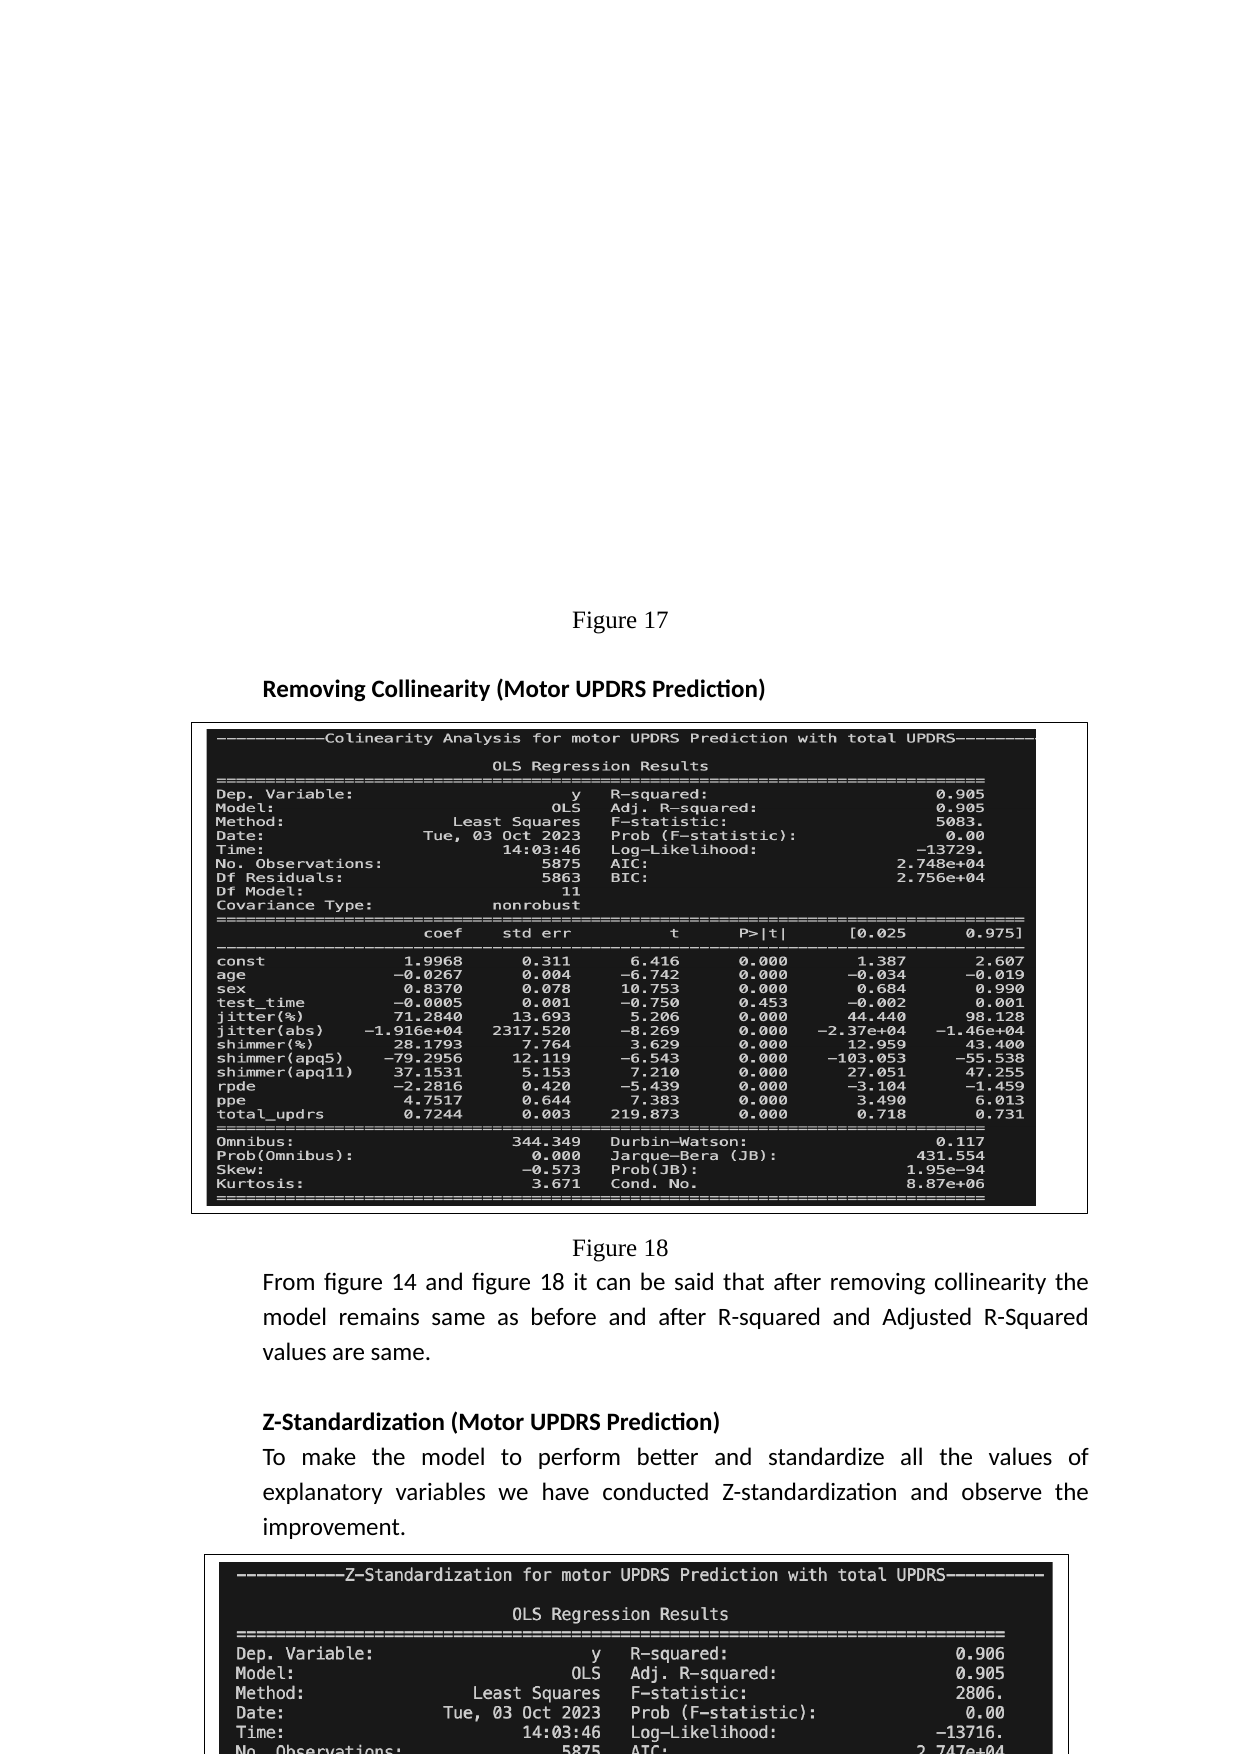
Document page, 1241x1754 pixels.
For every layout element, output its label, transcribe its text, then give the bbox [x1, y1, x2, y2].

picture [206, 729, 1036, 1206]
list To make the model to perform better and standardize all the values of explanatory variables we have conducted Z-standardization and observe the improvement. [262, 1441, 1090, 1542]
text Figure 18 [150, 1233, 1090, 1262]
picture [219, 1562, 1053, 1754]
text Figure 17 [150, 605, 1090, 634]
list From figure 14 and figure 18 it can be said that after removing collinearity the model remains same as before and after R-squared and Adjusted R-Squared values are same. [262, 1266, 1090, 1367]
list Removing Collinearity (Motor UPDRS Prediction) [262, 673, 1090, 703]
list Z-Standardization (Motor UPDRS Prediction) [262, 1406, 1090, 1437]
